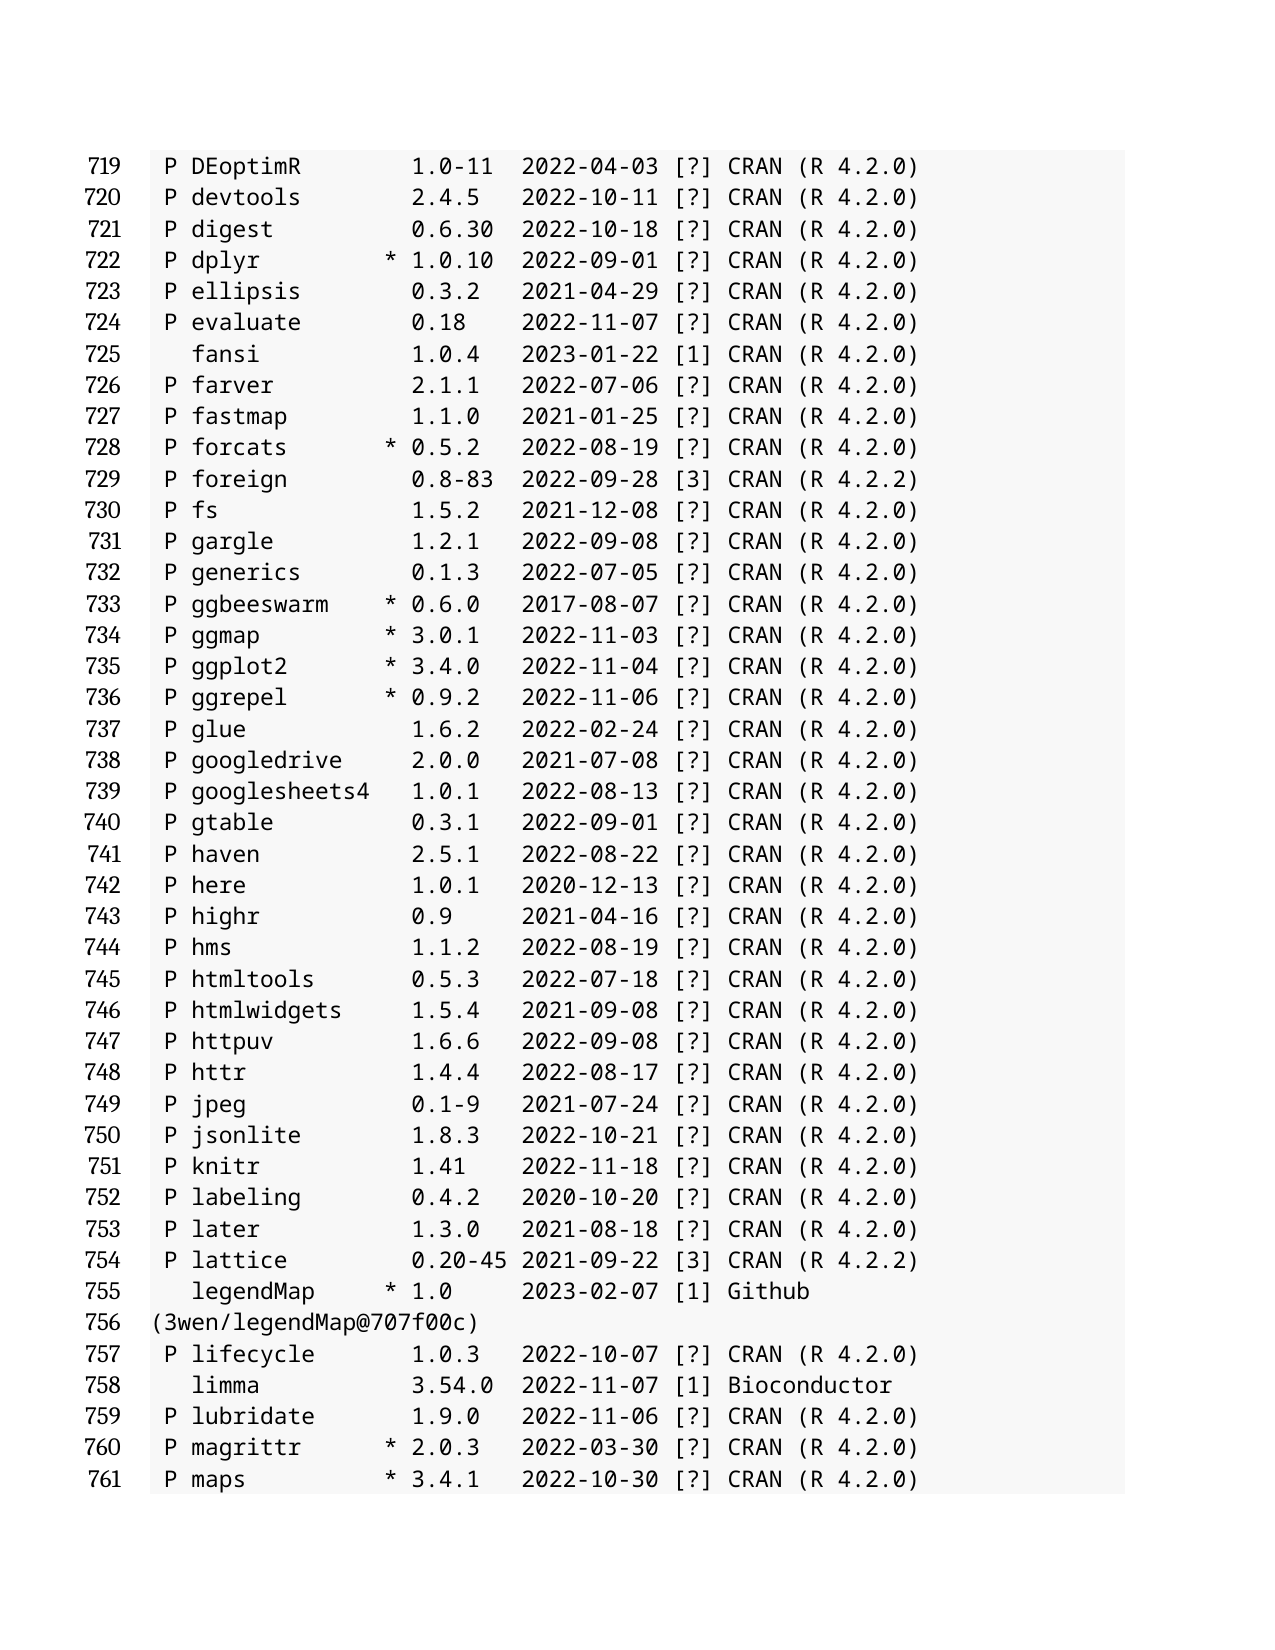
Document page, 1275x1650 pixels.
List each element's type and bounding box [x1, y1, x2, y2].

text [150, 150, 1125, 1494]
